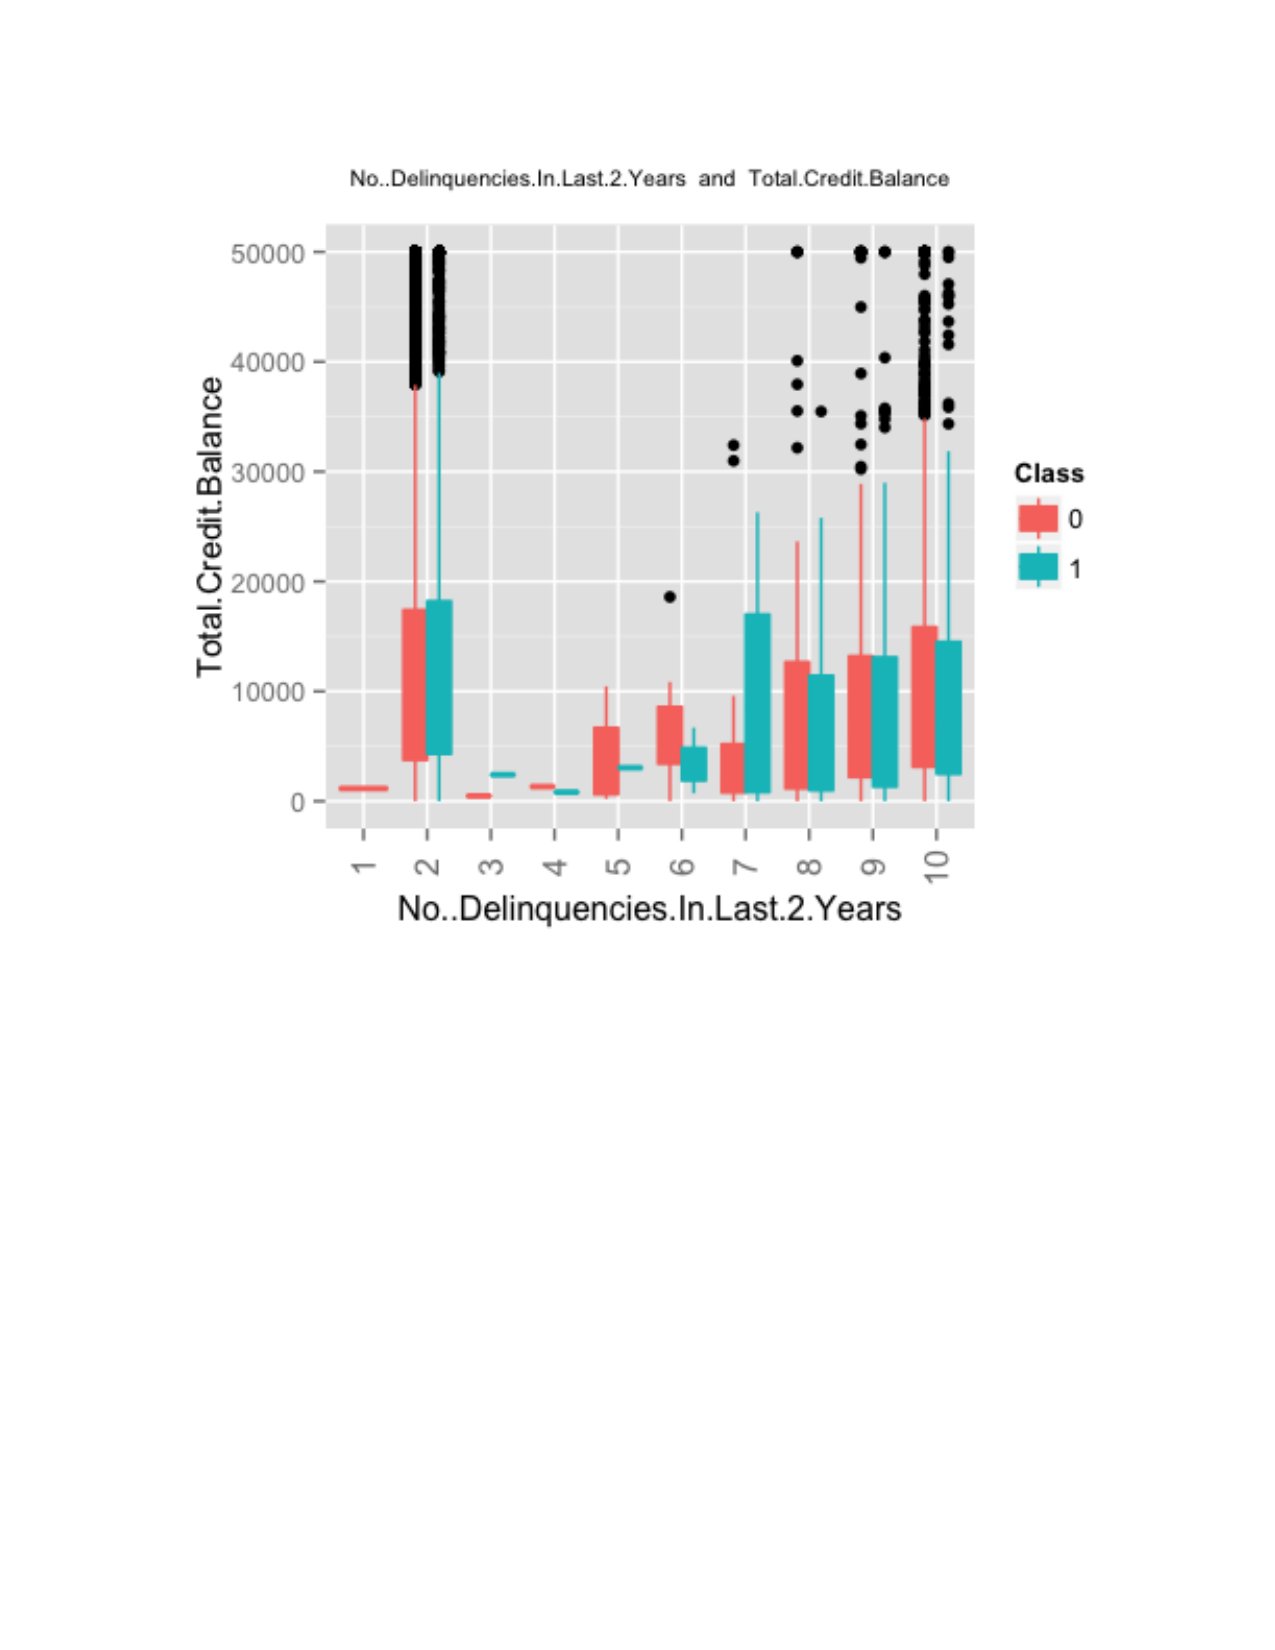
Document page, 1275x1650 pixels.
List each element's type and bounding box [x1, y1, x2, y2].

picture [168, 150, 1169, 950]
